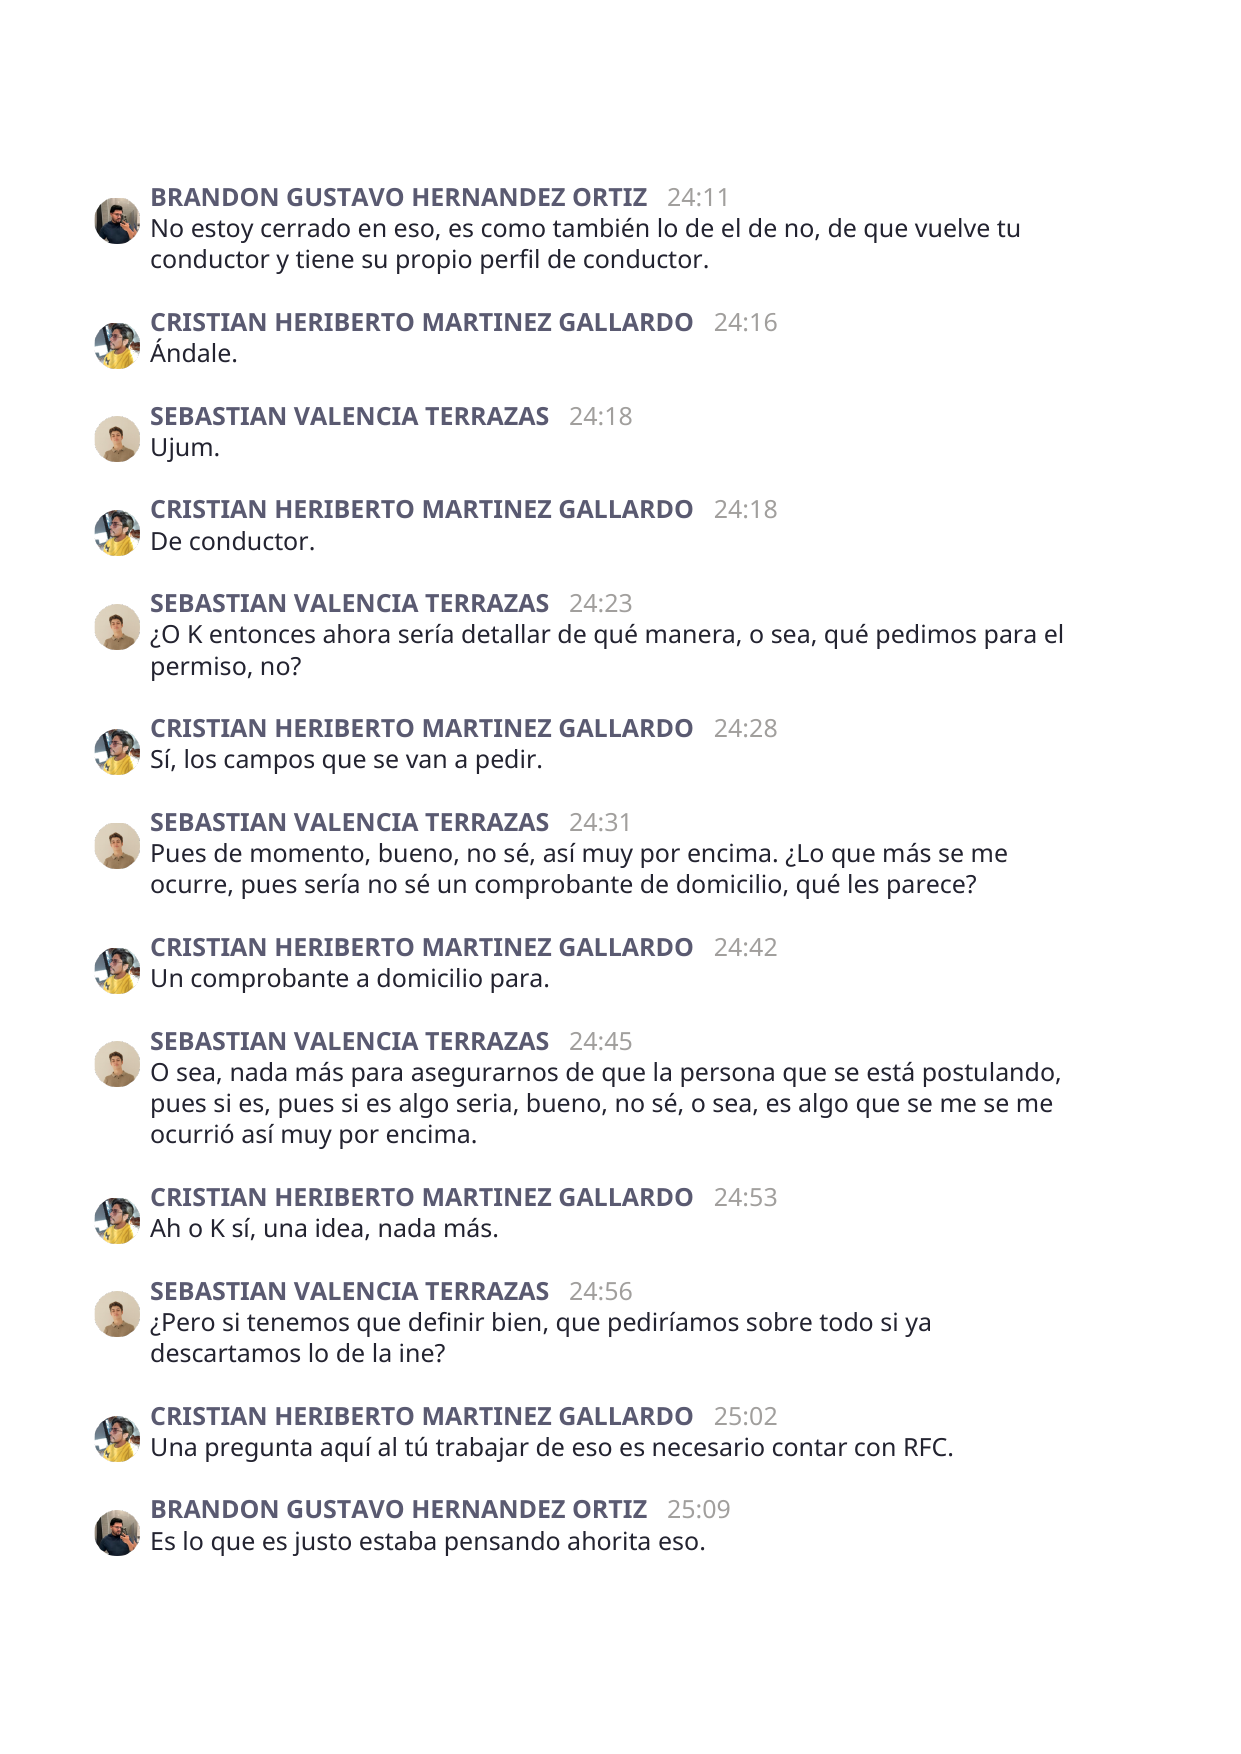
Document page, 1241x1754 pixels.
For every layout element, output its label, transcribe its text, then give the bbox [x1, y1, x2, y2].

text CRISTIAN HERIBERTO MARTINEZ GALLARDO 24:53 Ah o K sí, una idea, nada más. [150, 1150, 1090, 1244]
text CRISTIAN HERIBERTO MARTINEZ GALLARDO 24:18 De conductor. [150, 462, 1090, 556]
picture [94, 729, 140, 775]
picture [94, 1041, 140, 1087]
picture [94, 1198, 140, 1244]
text SEBASTIAN VALENCIA TERRAZAS 24:45 O sea, nada más para asegurarnos de que la persona que se está postulando, pues si es, pues si es algo seria, bueno, no sé, o sea, es algo que se me se me ocurrió así muy por encima. [150, 994, 1090, 1150]
text CRISTIAN HERIBERTO MARTINEZ GALLARDO 25:02 Una pregunta aquí al tú trabajar de eso es necesario contar con RFC. [150, 1369, 1090, 1462]
picture [94, 510, 140, 556]
picture [94, 416, 140, 462]
picture [94, 1510, 140, 1556]
picture [94, 604, 140, 650]
text BRANDON GUSTAVO HERNANDEZ ORTIZ 24:11 No estoy cerrado en eso, es como también lo de el de no, de que vuelve tu conductor y tiene su propio perfil de conductor. [150, 150, 1090, 275]
text CRISTIAN HERIBERTO MARTINEZ GALLARDO 24:16 Ándale. [150, 275, 1090, 369]
text CRISTIAN HERIBERTO MARTINEZ GALLARDO 24:28 Sí, los campos que se van a pedir. [150, 681, 1090, 775]
text BRANDON GUSTAVO HERNANDEZ ORTIZ 25:09 Es lo que es justo estaba pensando ahorita eso. [150, 1462, 1090, 1556]
text SEBASTIAN VALENCIA TERRAZAS 24:23 ¿O K entonces ahora sería detallar de qué manera, o sea, qué pedimos para el permiso, no? [150, 556, 1090, 681]
picture [94, 823, 140, 869]
text CRISTIAN HERIBERTO MARTINEZ GALLARDO 24:42 Un comprobante a domicilio para. [150, 900, 1090, 994]
picture [94, 323, 140, 369]
text SEBASTIAN VALENCIA TERRAZAS 24:31 Pues de momento, bueno, no sé, así muy por encima. ¿Lo que más se me ocurre, pues sería no sé un comprobante de domicilio, qué les parece? [150, 775, 1090, 900]
picture [94, 1416, 140, 1462]
text SEBASTIAN VALENCIA TERRAZAS 24:18 Ujum. [150, 369, 1090, 462]
picture [94, 198, 140, 244]
text SEBASTIAN VALENCIA TERRAZAS 24:56 ¿Pero si tenemos que definir bien, que pediríamos sobre todo si ya descartamos lo de la ine? [150, 1244, 1090, 1369]
picture [94, 948, 140, 994]
picture [94, 1291, 140, 1337]
